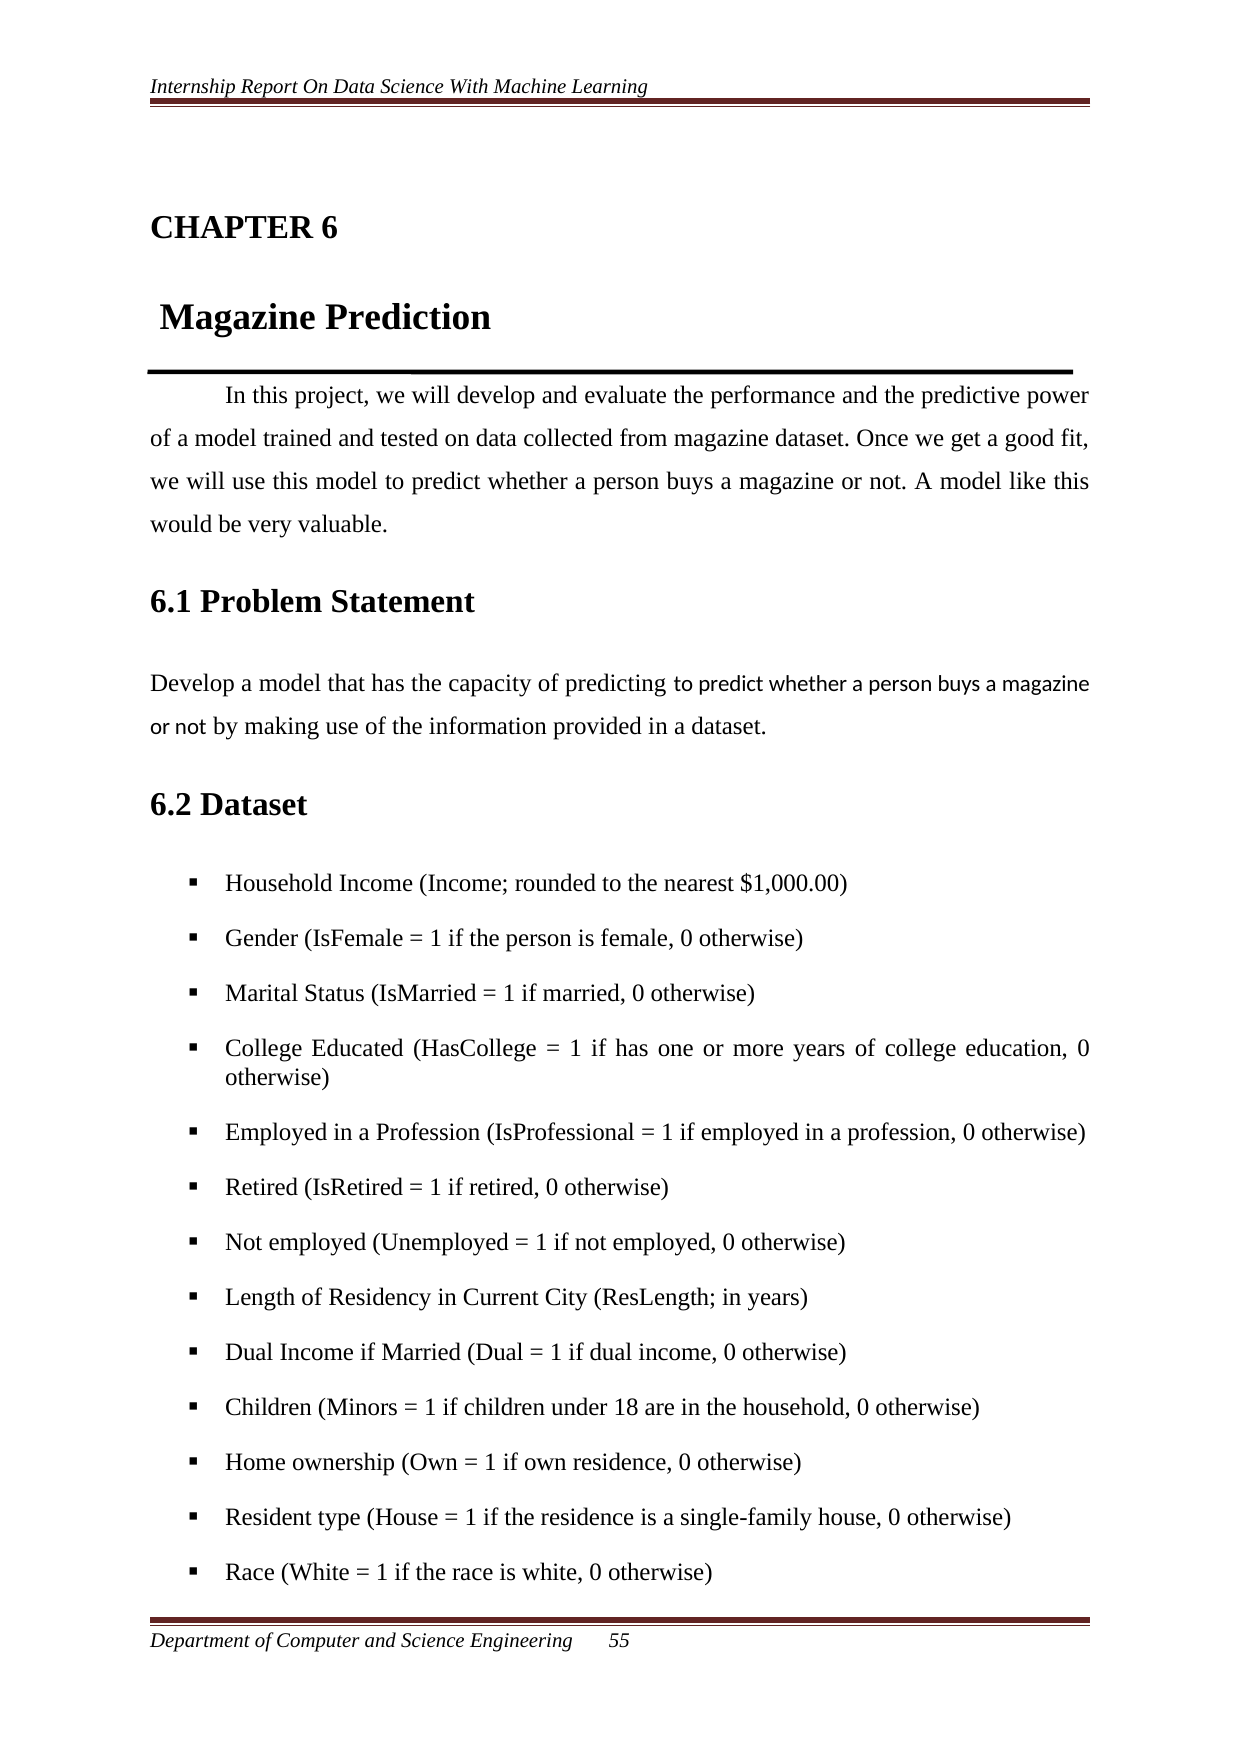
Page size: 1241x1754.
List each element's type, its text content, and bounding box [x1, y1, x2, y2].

list Dual Income if Married (Dual = 1 if dual income, 0 otherwise) [187, 1337, 1090, 1365]
text Develop a model that has the capacity of predicting to predict whether a person buys a magazine or not by making use of the information provided in a dataset. [150, 668, 1090, 741]
text 6.1 Problem Statement [150, 581, 1090, 620]
list Resident type (House = 1 if the residence is a single-family house, 0 otherwise) [187, 1502, 1090, 1530]
list Gender (IsFemale = 1 if the person is female, 0 otherwise) [187, 923, 1090, 952]
list College Educated (HasCollege = 1 if has one or more years of college education, 0 otherwise) [187, 1033, 1090, 1090]
list Home ownership (Own = 1 if own residence, 0 otherwise) [187, 1447, 1090, 1475]
text 6.2 Dataset [150, 784, 1090, 822]
text CHAPTER 6 [150, 207, 1090, 246]
list Race (White = 1 if the race is white, 0 otherwise) [187, 1557, 1090, 1585]
text Magazine Prediction [150, 294, 1090, 337]
text In this project, we will develop and evaluate the performance and the predictive power of a model trained and tested on data collected from magazine dataset. Once we get a good fit, we will use this model to predict whether a person buys a magazine or not. A model like this would be very valuable. [150, 380, 1090, 538]
list Length of Residency in Current City (ResLength; in years) [187, 1282, 1090, 1310]
list Employed in a Profession (IsProfessional = 1 if employed in a profession, 0 otherwise) [187, 1117, 1090, 1145]
list Marital Status (IsMarried = 1 if married, 0 otherwise) [187, 978, 1090, 1007]
list Children (Minors = 1 if children under 18 are in the household, 0 otherwise) [187, 1392, 1090, 1420]
list Not employed (Unemployed = 1 if not employed, 0 otherwise) [187, 1227, 1090, 1255]
list Retired (IsRetired = 1 if retired, 0 otherwise) [187, 1172, 1090, 1200]
list Household Income (Income; rounded to the nearest $1,000.00) [187, 868, 1090, 897]
